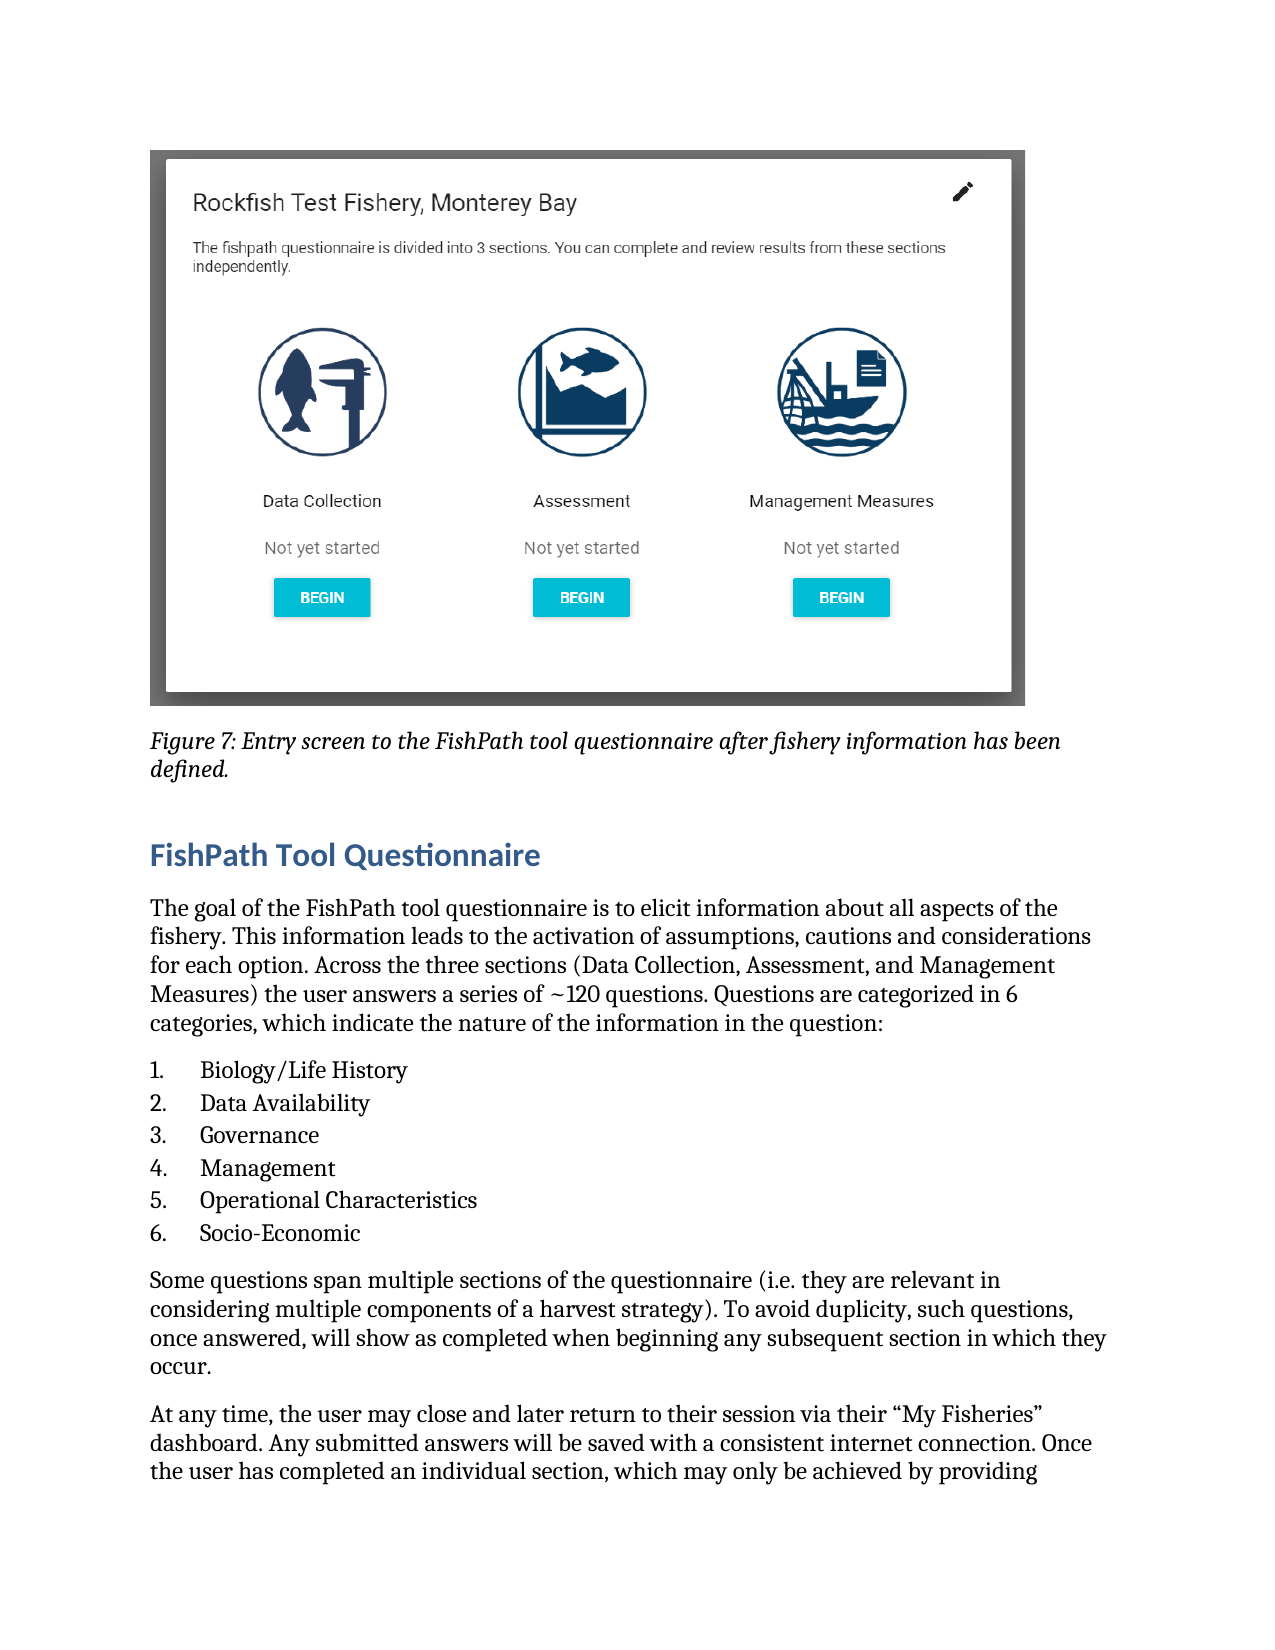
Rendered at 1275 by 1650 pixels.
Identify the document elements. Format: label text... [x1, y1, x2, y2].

text Figure 7: Entry screen to the FishPath tool questionnaire after fishery information has been defined. [150, 727, 1125, 784]
list Governance [150, 1121, 1125, 1150]
text Some questions span multiple sections of the questionnaire (i.e. they are relevant in considering multiple components of a harvest strategy). To avoid duplicity, such questions, once answered, will show as completed when beginning any subsequent section in which they occur. [150, 1266, 1125, 1381]
subtitle FishPath Tool Questionnaire [150, 834, 1125, 875]
text The goal of the FishPath tool questionnaire is to elicit information about all aspects of the fishery. This information leads to the activation of assumptions, cautions and considerations for each option. Across the three sections (Data Collection, Assessment, and Management Measures) the user answers a series of ~120 questions. Questions are categorized in 6 categories, which indicate the nature of the information in the question: [150, 893, 1125, 1037]
list Operational Characteristics [150, 1186, 1125, 1215]
list Management [150, 1153, 1125, 1182]
picture [150, 150, 1025, 706]
list Socio-Economic [150, 1218, 1125, 1247]
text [150, 1400, 1125, 1486]
list Data Availability [150, 1088, 1125, 1117]
list Biology/Life History [150, 1056, 1125, 1085]
